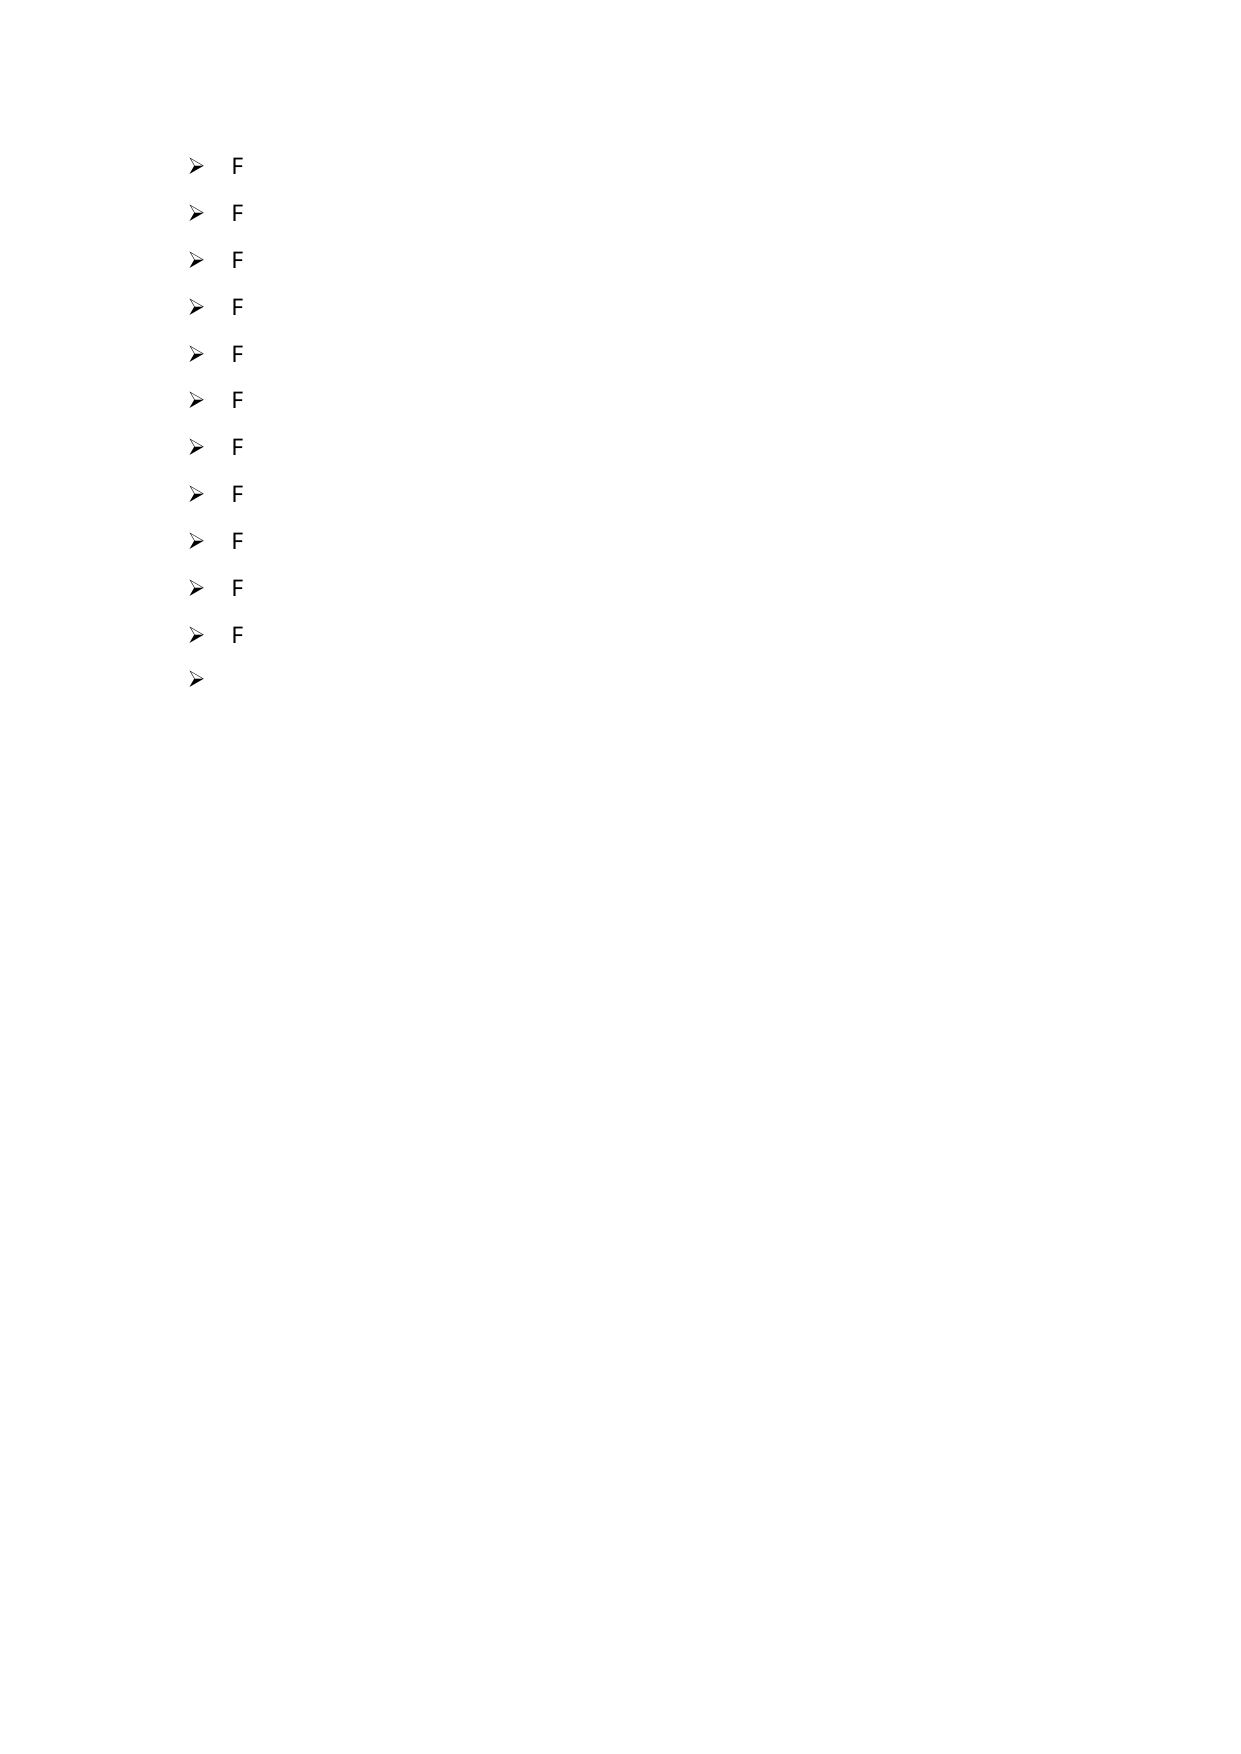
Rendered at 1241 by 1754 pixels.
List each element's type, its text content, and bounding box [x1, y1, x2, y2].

list F [187, 244, 1053, 275]
list F [187, 572, 1053, 603]
list F [187, 197, 1053, 228]
list F [187, 619, 1053, 650]
list F [187, 291, 1053, 322]
list F [187, 337, 1053, 369]
list F [187, 431, 1053, 462]
list F [187, 384, 1053, 416]
list F [187, 478, 1053, 509]
list F [187, 525, 1053, 556]
list F [187, 150, 1053, 181]
